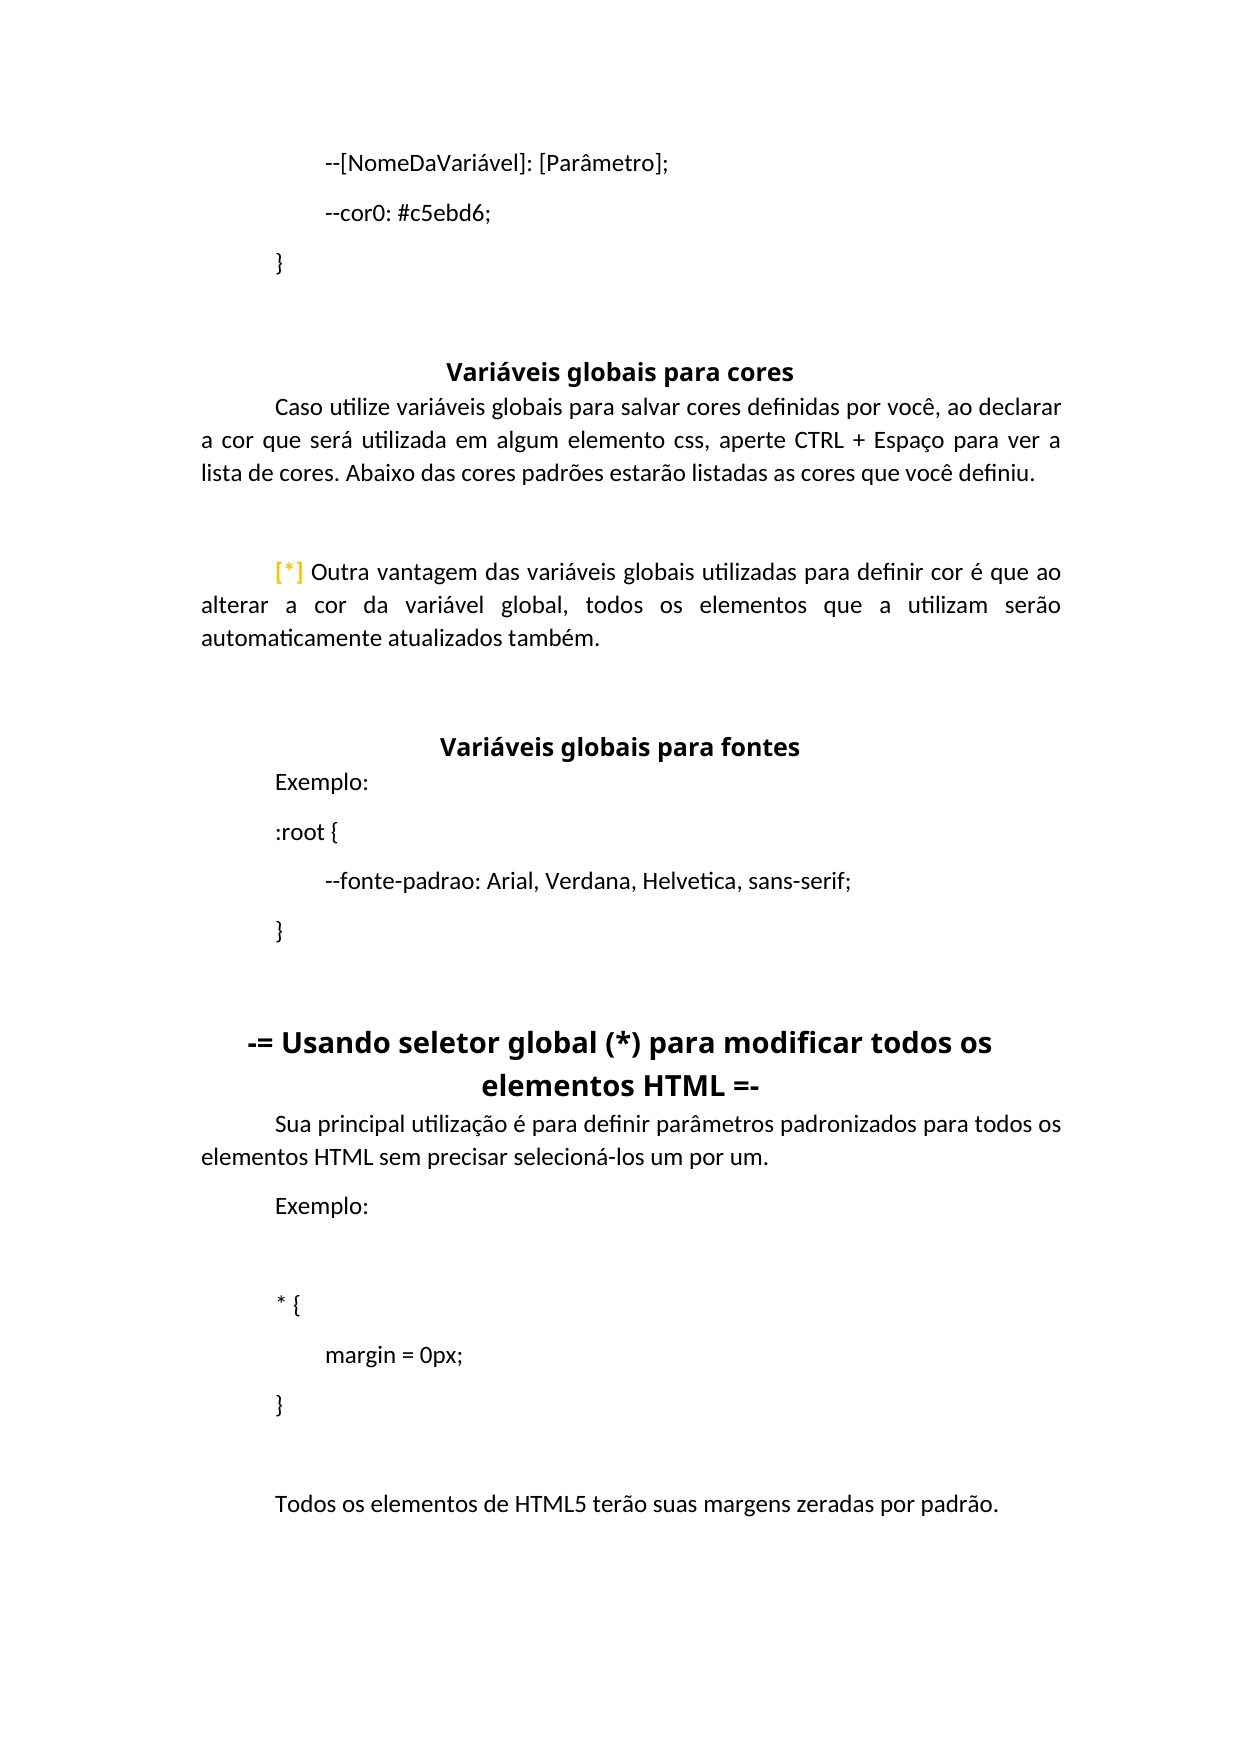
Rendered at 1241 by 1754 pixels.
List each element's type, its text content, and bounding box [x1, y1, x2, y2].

text * { [201, 1290, 1063, 1320]
subtitle -= Usando seletor global (*) para modificar todos os elementos HTML =- [177, 1022, 1063, 1105]
text --[NomeDaVariável]: [Parâmetro]; [251, 148, 1063, 178]
text margin = 0px; [201, 1339, 1063, 1370]
subtitle Variáveis globais para cores [177, 354, 1063, 388]
text } [201, 915, 1063, 945]
text :root { [201, 816, 1063, 846]
text } [201, 247, 1063, 277]
text Caso utilize variáveis globais para salvar cores definidas por você, ao declarar a cor que será utilizada em algum elemento css, aperte CTRL + Espaço para ver a lista de cores. Abaixo das cores padrões estarão listadas as cores que você definiu. [201, 391, 1063, 487]
text Sua principal utilização é para definir parâmetros padronizados para todos os elementos HTML sem precisar selecioná-los um por um. [201, 1108, 1063, 1171]
text Exemplo: [201, 1191, 1063, 1221]
text --cor0: #c5ebd6; [251, 197, 1063, 228]
text } [201, 1389, 1063, 1419]
text Todos os elementos de HTML5 terão suas margens zeradas por padrão. [201, 1488, 1063, 1518]
subtitle Variáveis globais para fontes [177, 729, 1063, 763]
text --fonte-padrao: Arial, Verdana, Helvetica, sans-serif; [201, 865, 1063, 896]
text Exemplo: [201, 766, 1063, 797]
text [*] Outra vantagem das variáveis globais utilizadas para definir cor é que ao alterar a cor da variável global, todos os elementos que a utilizam serão automaticamente atualizados também. [201, 556, 1063, 652]
